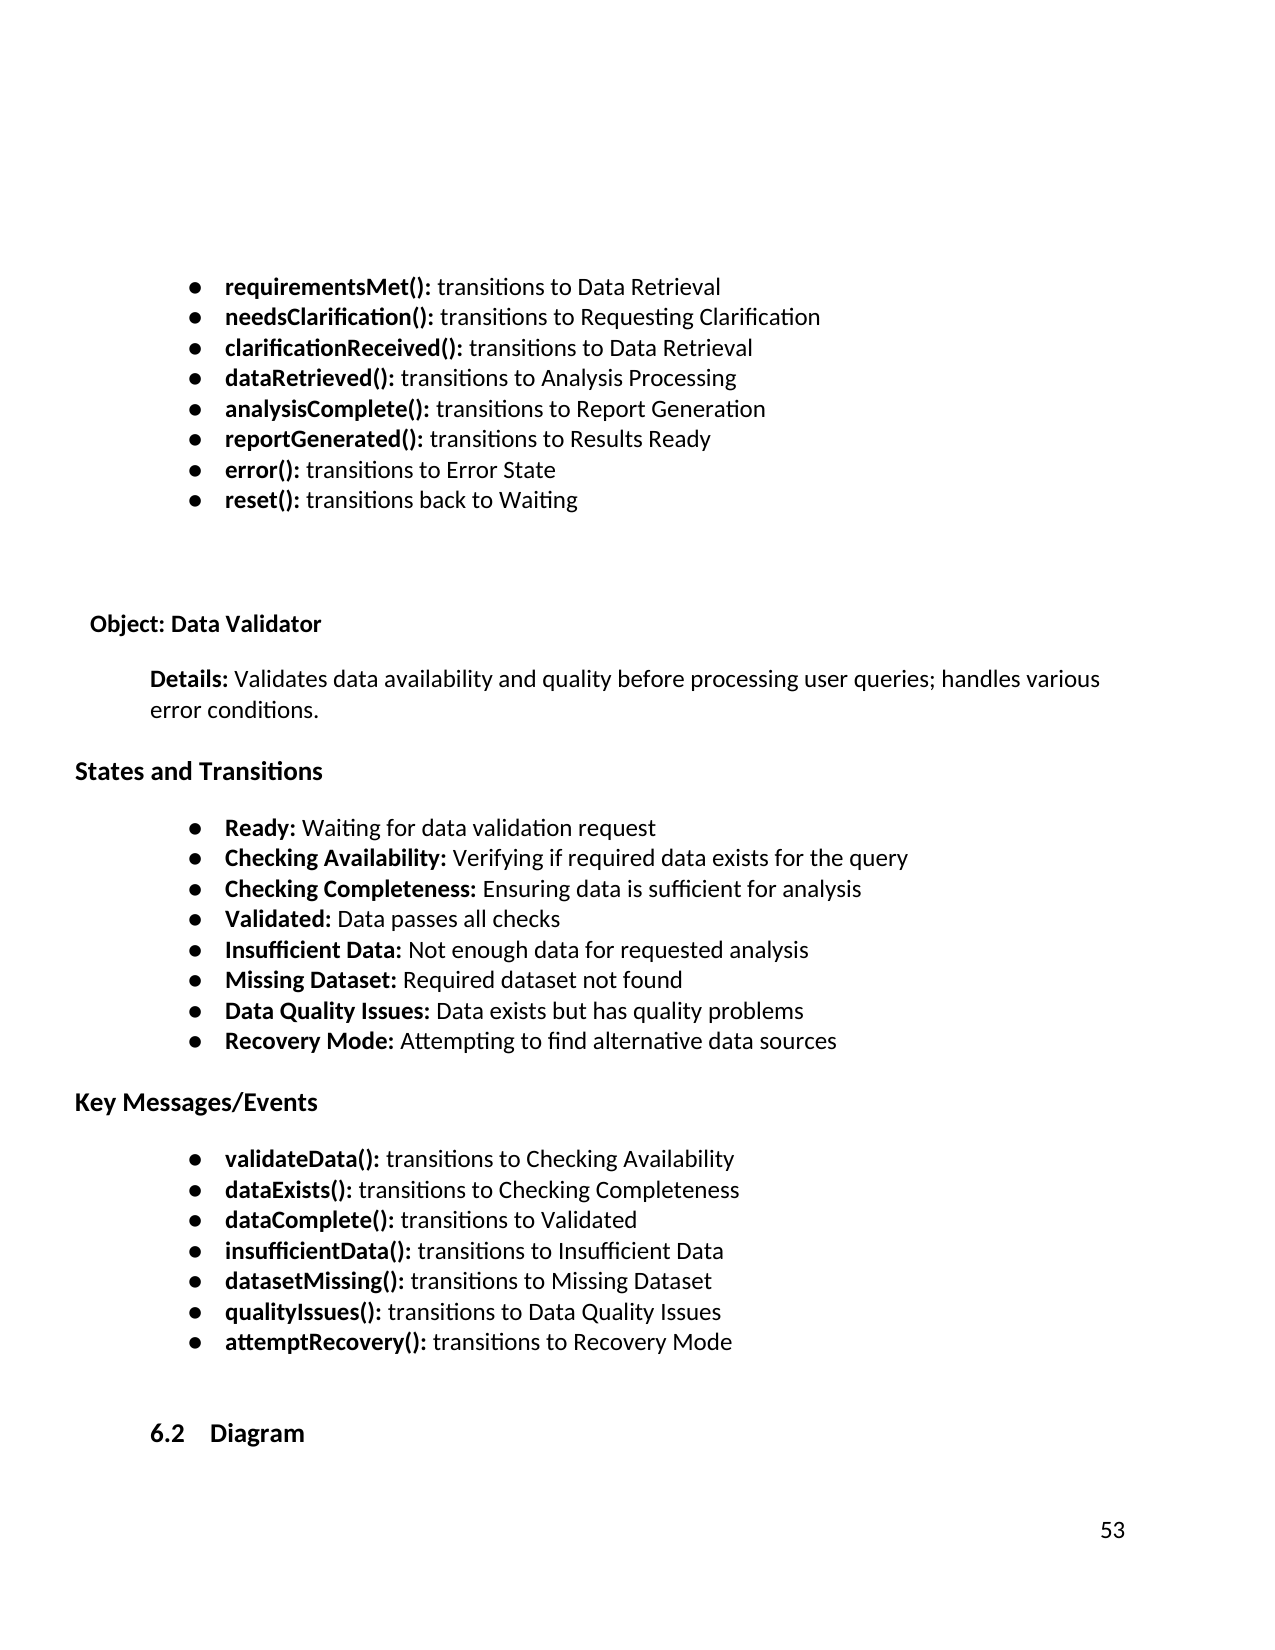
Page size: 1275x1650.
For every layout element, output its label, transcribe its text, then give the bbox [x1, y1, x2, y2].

list Missing Dataset: Required dataset not found [187, 964, 1125, 995]
list clarificationReceived(): transitions to Data Retrieval [187, 332, 1125, 362]
list Insufficient Data: Not enough data for requested analysis [187, 934, 1125, 964]
list reportGenerated(): transitions to Results Ready [187, 423, 1125, 454]
list analysisComplete(): transitions to Report Generation [187, 393, 1125, 423]
list needsClarification(): transitions to Requesting Clarification [187, 301, 1125, 332]
subtitle States and Transitions [75, 754, 1125, 787]
list validateData(): transitions to Checking Availability [187, 1143, 1125, 1174]
subtitle Diagram [150, 1417, 1125, 1449]
list dataExists(): transitions to Checking Completeness [187, 1174, 1125, 1204]
list Ready: Waiting for data validation request [187, 812, 1125, 842]
subtitle Object: Data Validator [90, 608, 1125, 639]
text Details: Validates data availability and quality before processing user queries; handles various error conditions. [150, 664, 1125, 725]
list Recovery Mode: Attempting to find alternative data sources [187, 1026, 1125, 1056]
list attemptRecovery(): transitions to Recovery Mode [187, 1326, 1125, 1357]
list reset(): transitions back to Waiting [187, 484, 1125, 515]
list Checking Completeness: Ensuring data is sufficient for analysis [187, 873, 1125, 903]
list error(): transitions to Error State [187, 454, 1125, 484]
list qualityIssues(): transitions to Data Quality Issues [187, 1296, 1125, 1326]
subtitle Key Messages/Events [75, 1085, 1125, 1118]
list Validated: Data passes all checks [187, 903, 1125, 934]
list dataRetrieved(): transitions to Analysis Processing [187, 362, 1125, 393]
list Checking Availability: Verifying if required data exists for the query [187, 842, 1125, 873]
list datasetMissing(): transitions to Missing Dataset [187, 1265, 1125, 1296]
list insufficientData(): transitions to Insufficient Data [187, 1235, 1125, 1265]
list Data Quality Issues: Data exists but has quality problems [187, 995, 1125, 1026]
list dataComplete(): transitions to Validated [187, 1204, 1125, 1235]
list requirementsMet(): transitions to Data Retrieval [187, 271, 1125, 301]
